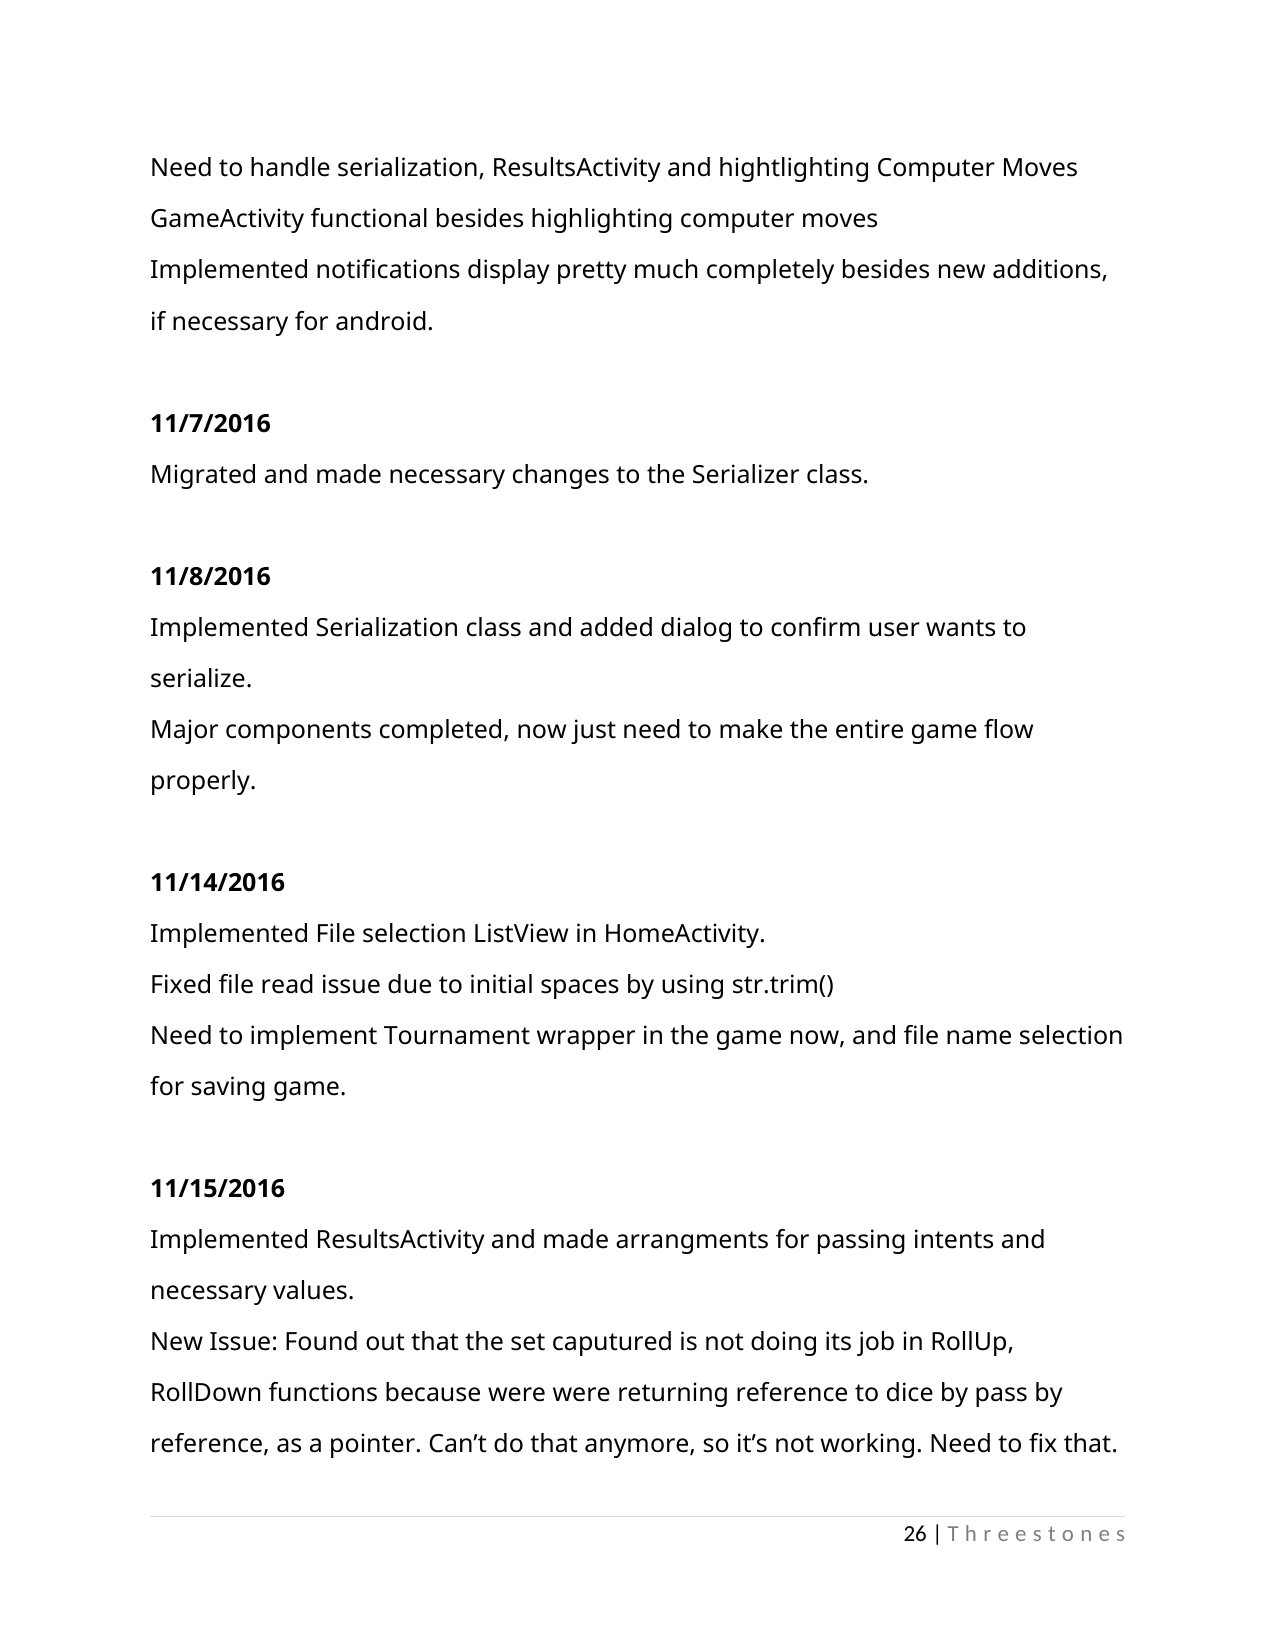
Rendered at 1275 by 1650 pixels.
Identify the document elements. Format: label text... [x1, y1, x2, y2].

list New Issue: Found out that the set caputured is not doing its job in RollUp, RollDown functions because were were returning reference to dice by pass by reference, as a pointer. Can’t do that anymore, so it’s not working. Need to fix that. [150, 1324, 1125, 1460]
list Fixed file read issue due to initial spaces by using str.trim() [150, 967, 1125, 1001]
list 11/7/2016 [150, 405, 1125, 439]
list Major components completed, now just need to make the entire game flow properly. [150, 711, 1125, 797]
list Implemented ResultsActivity and made arrangments for passing intents and necessary values. [150, 1222, 1125, 1307]
list 11/15/2016 [150, 1171, 1125, 1205]
list Need to handle serialization, ResultsActivity and hightlighting Computer Moves [150, 150, 1125, 184]
list Migrated and made necessary changes to the Serializer class. [150, 456, 1125, 490]
list GameActivity functional besides highlighting computer moves [150, 201, 1125, 235]
list Implemented File selection ListView in HomeActivity. [150, 916, 1125, 950]
list 11/14/2016 [150, 864, 1125, 899]
list 11/8/2016 [150, 558, 1125, 592]
list Implemented Serialization class and added dialog to confirm user wants to serialize. [150, 609, 1125, 694]
list Implemented notifications display pretty much completely besides new additions, if necessary for android. [150, 252, 1125, 337]
list Need to implement Tournament wrapper in the game now, and file name selection for saving game. [150, 1018, 1125, 1103]
